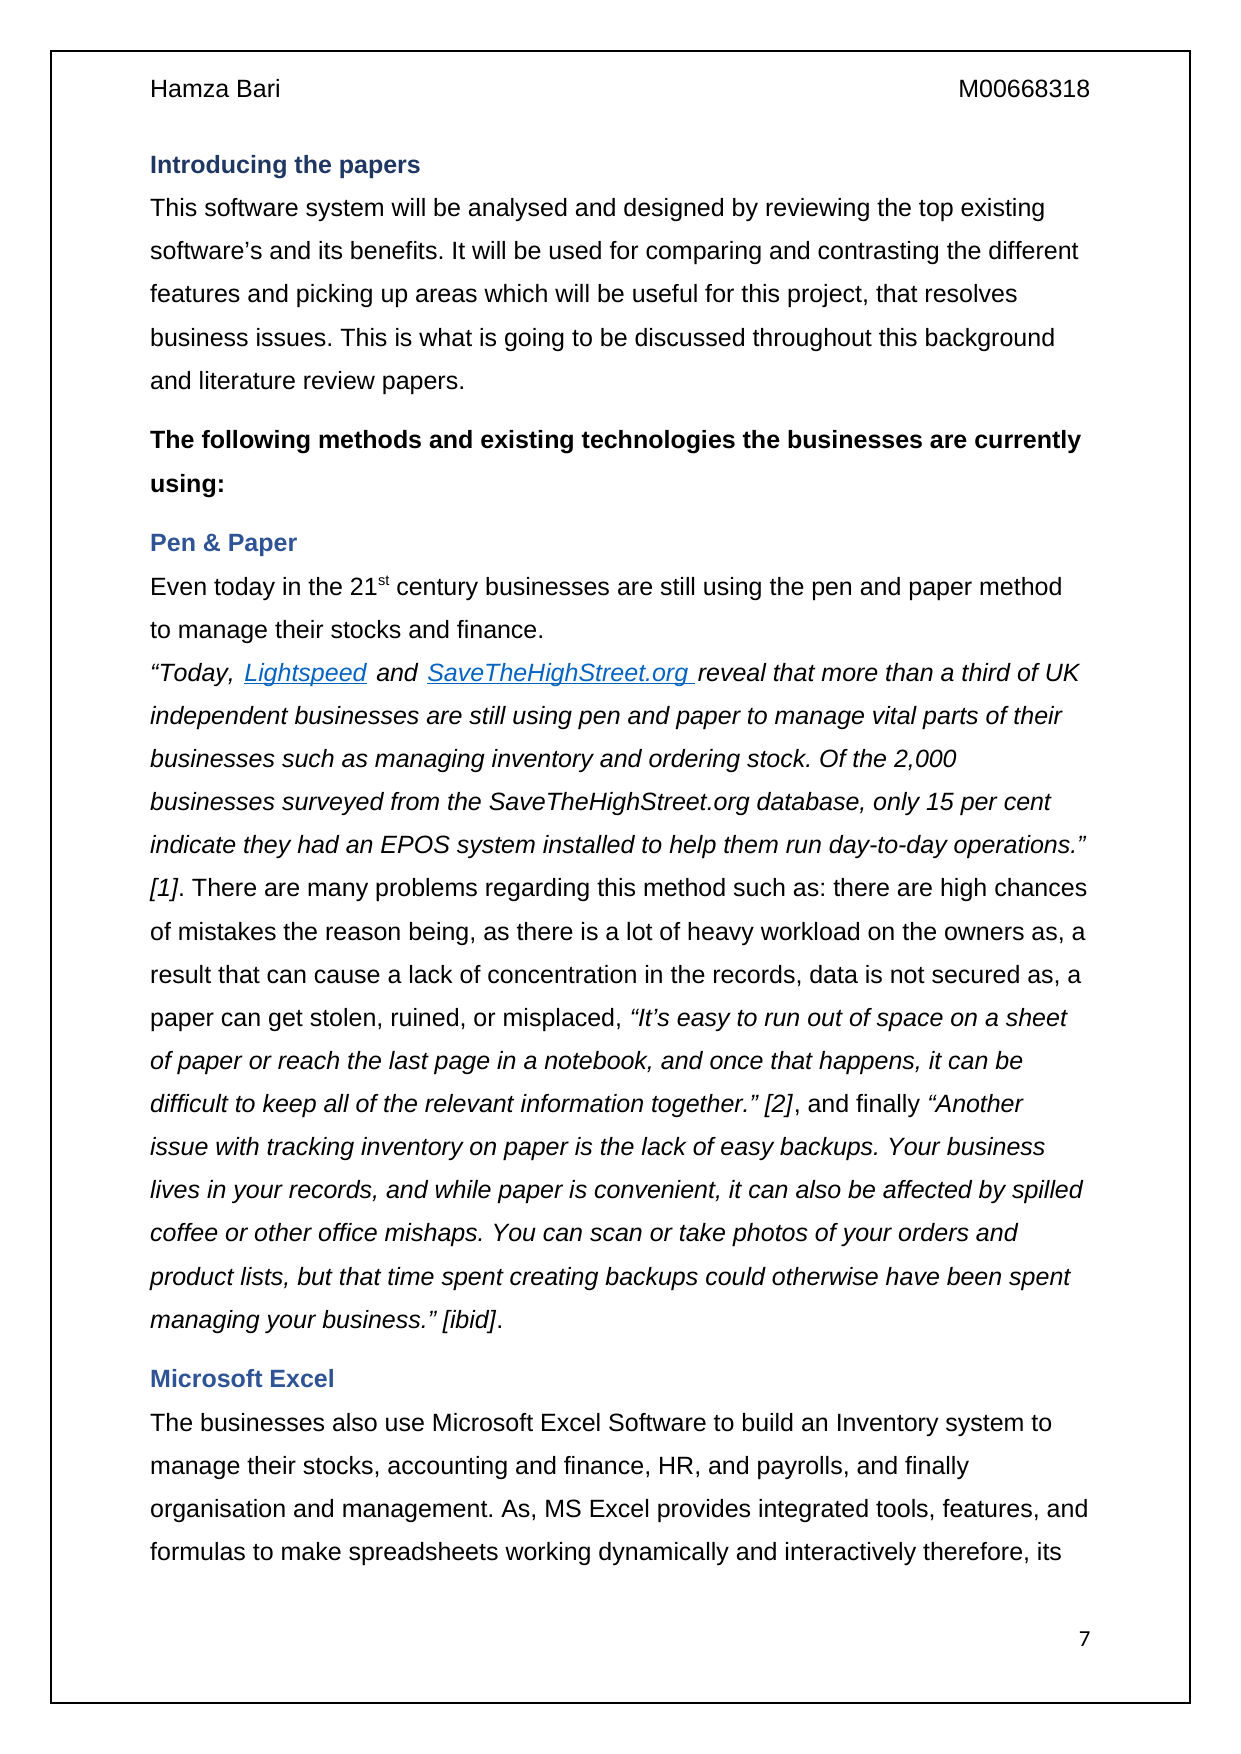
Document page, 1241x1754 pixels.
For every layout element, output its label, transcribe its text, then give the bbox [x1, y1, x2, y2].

subtitle Microsoft Excel [150, 1364, 1090, 1393]
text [150, 1407, 1090, 1566]
subtitle Introducing the papers [150, 150, 1090, 179]
text Even today in the 21st century businesses are still using the pen and paper method to manage their stocks and finance. “Today, Lightspeed and SaveTheHighStreet.org reveal that more than a third of UK independent businesses are still using pen and paper to manage vital parts of their businesses such as managing inventory and ordering stock. Of the 2,000 businesses surveyed from the SaveTheHighStreet.org database, only 15 per cent indicate they had an EPOS system installed to help them run day-to-day operations.” [1]. There are many problems regarding this method such as: there are high chances of mistakes the reason being, as there is a lot of heavy workload on the owners as, a result that can cause a lack of concentration in the records, data is not secured as, a paper can get stolen, ruined, or misplaced, “It’s easy to run out of space on a sheet of paper or reach the last page in a notebook, and once that happens, it can be difficult to keep all of the relevant information together.” [2], and finally “Another issue with tracking inventory on paper is the lack of easy backups. Your business lives in your records, and while paper is convenient, it can also be affected by spilled coffee or other office mishaps. You can scan or take photos of your orders and product lists, but that time spent creating backups could otherwise have been spent managing your business.” [ibid]. [150, 571, 1090, 1333]
text This software system will be analysed and designed by reviewing the top existing software’s and its benefits. It will be used for comparing and contrasting the different features and picking up areas which will be useful for this project, that resolves business issues. This is what is going to be discussed throughout this background and literature review papers. [150, 193, 1090, 394]
subtitle Pen & Paper [150, 528, 1090, 557]
text The following methods and existing technologies the businesses are currently using: [150, 425, 1090, 497]
